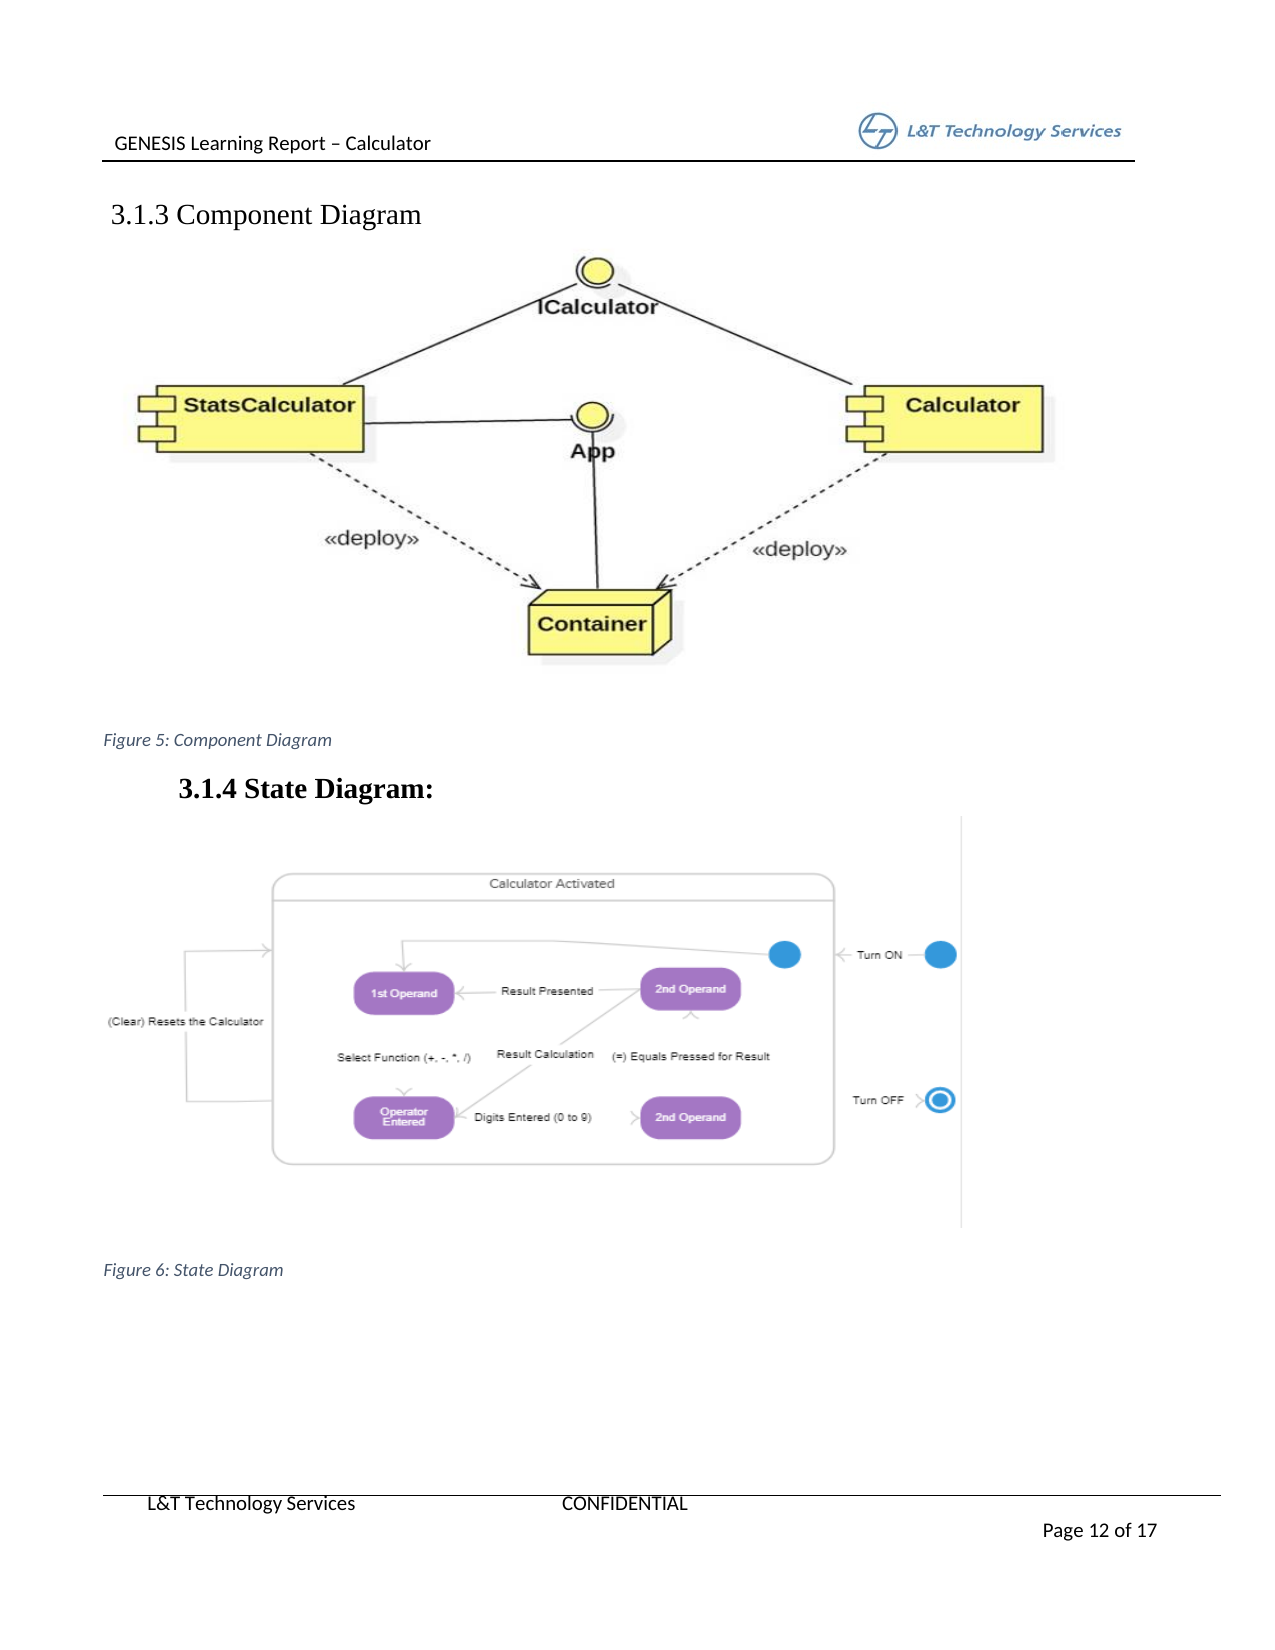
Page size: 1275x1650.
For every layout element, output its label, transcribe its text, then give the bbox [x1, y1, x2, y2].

picture [103, 816, 974, 1228]
text Figure 5: Component Diagram [103, 728, 1163, 751]
subtitle 3.1.4 State Diagram: [178, 772, 1163, 805]
text Figure 6: State Diagram [103, 1258, 1163, 1281]
picture [103, 232, 1096, 709]
picture [856, 102, 1124, 160]
